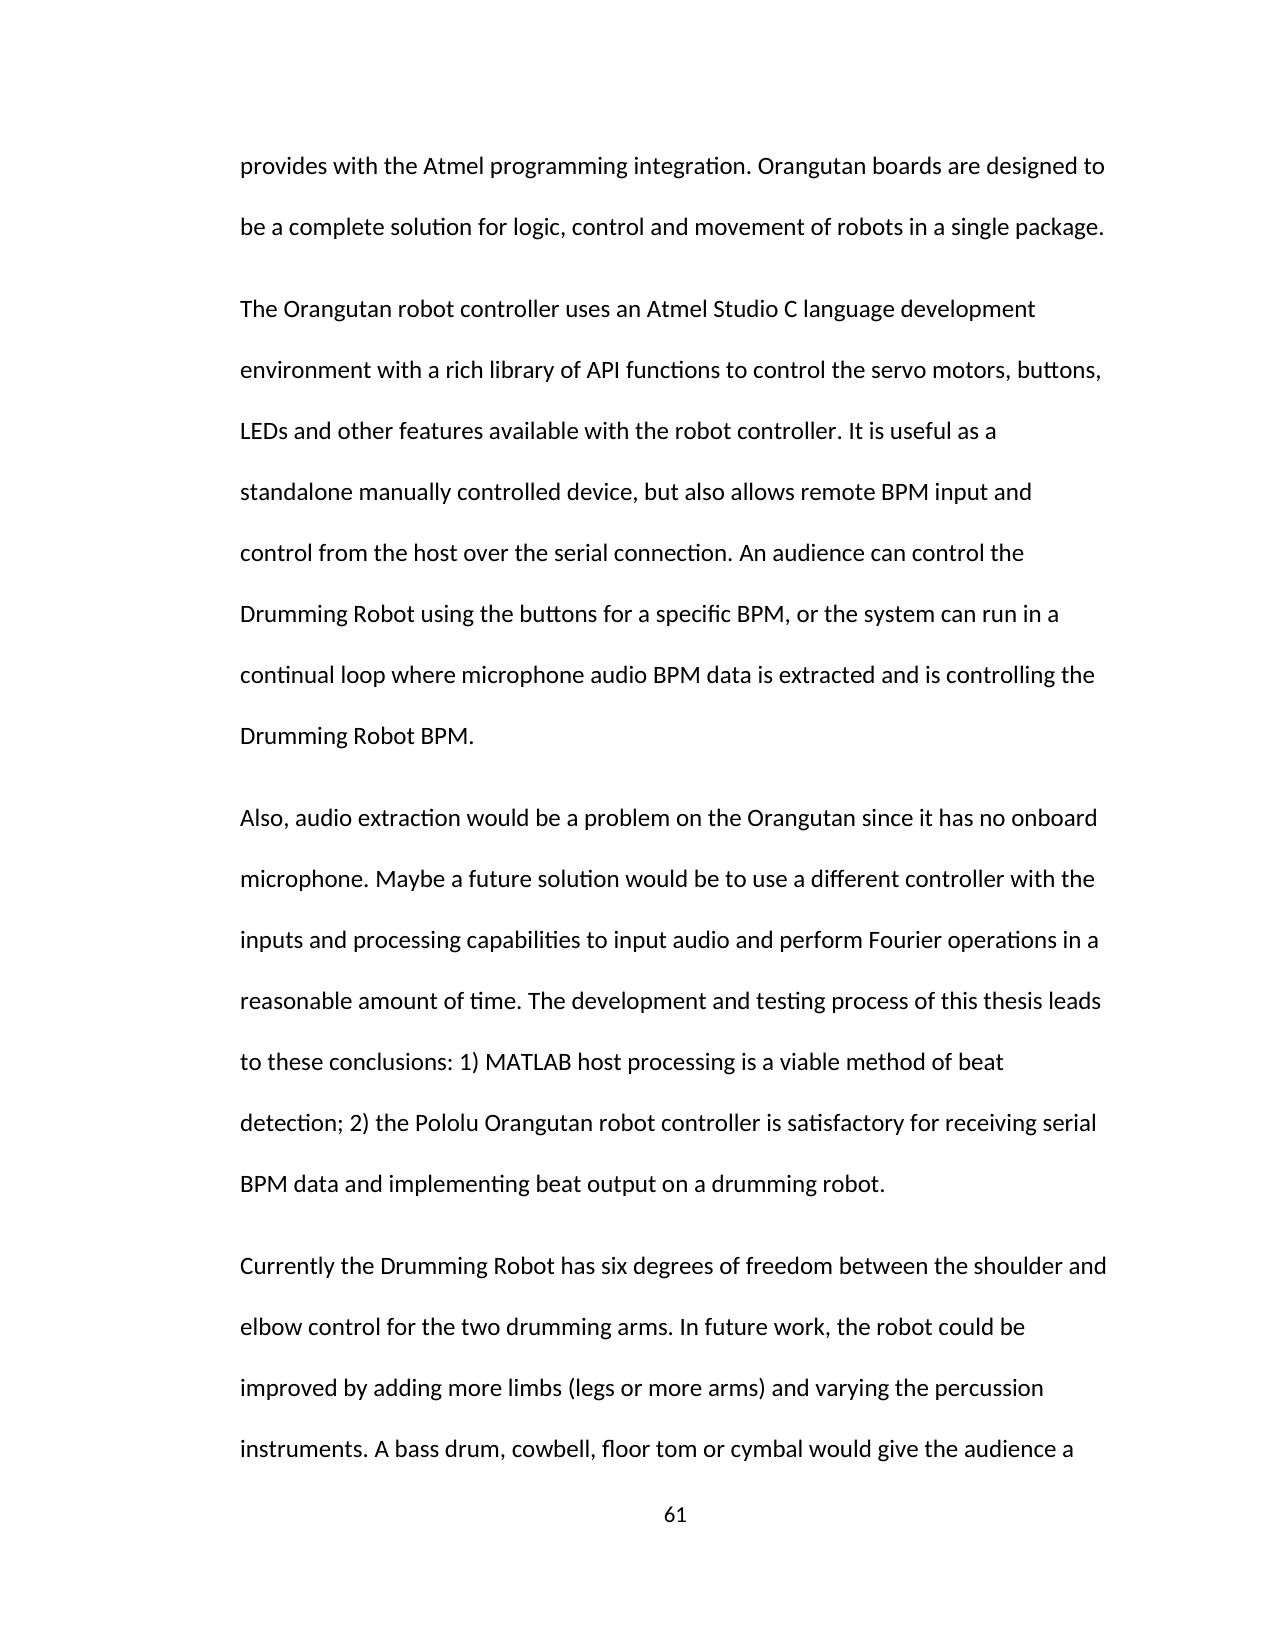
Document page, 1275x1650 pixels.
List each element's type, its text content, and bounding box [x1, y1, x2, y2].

text The Orangutan robot controller uses an Atmel Studio C language development environment with a rich library of API functions to control the servo motors, buttons, LEDs and other features available with the robot controller. It is useful as a standalone manually controlled device, but also allows remote BPM input and control from the host over the serial connection. An audience can control the Drumming Robot using the buttons for a specific BPM, or the system can run in a continual loop where microphone audio BPM data is extracted and is controlling the Drumming Robot BPM. [240, 293, 1110, 751]
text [240, 1250, 1110, 1464]
text Also, audio extraction would be a problem on the Orangutan since it has no onboard microphone. Maybe a future solution would be to use a different controller with the inputs and processing capabilities to input audio and perform Fourier operations in a reasonable amount of time. The development and testing process of this thesis leads to these conclusions: 1) MATLAB host processing is a viable method of beat detection; 2) the Pololu Orangutan robot controller is satisfactory for receiving serial BPM data and implementing beat output on a drumming robot. [240, 802, 1110, 1199]
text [240, 150, 1110, 242]
